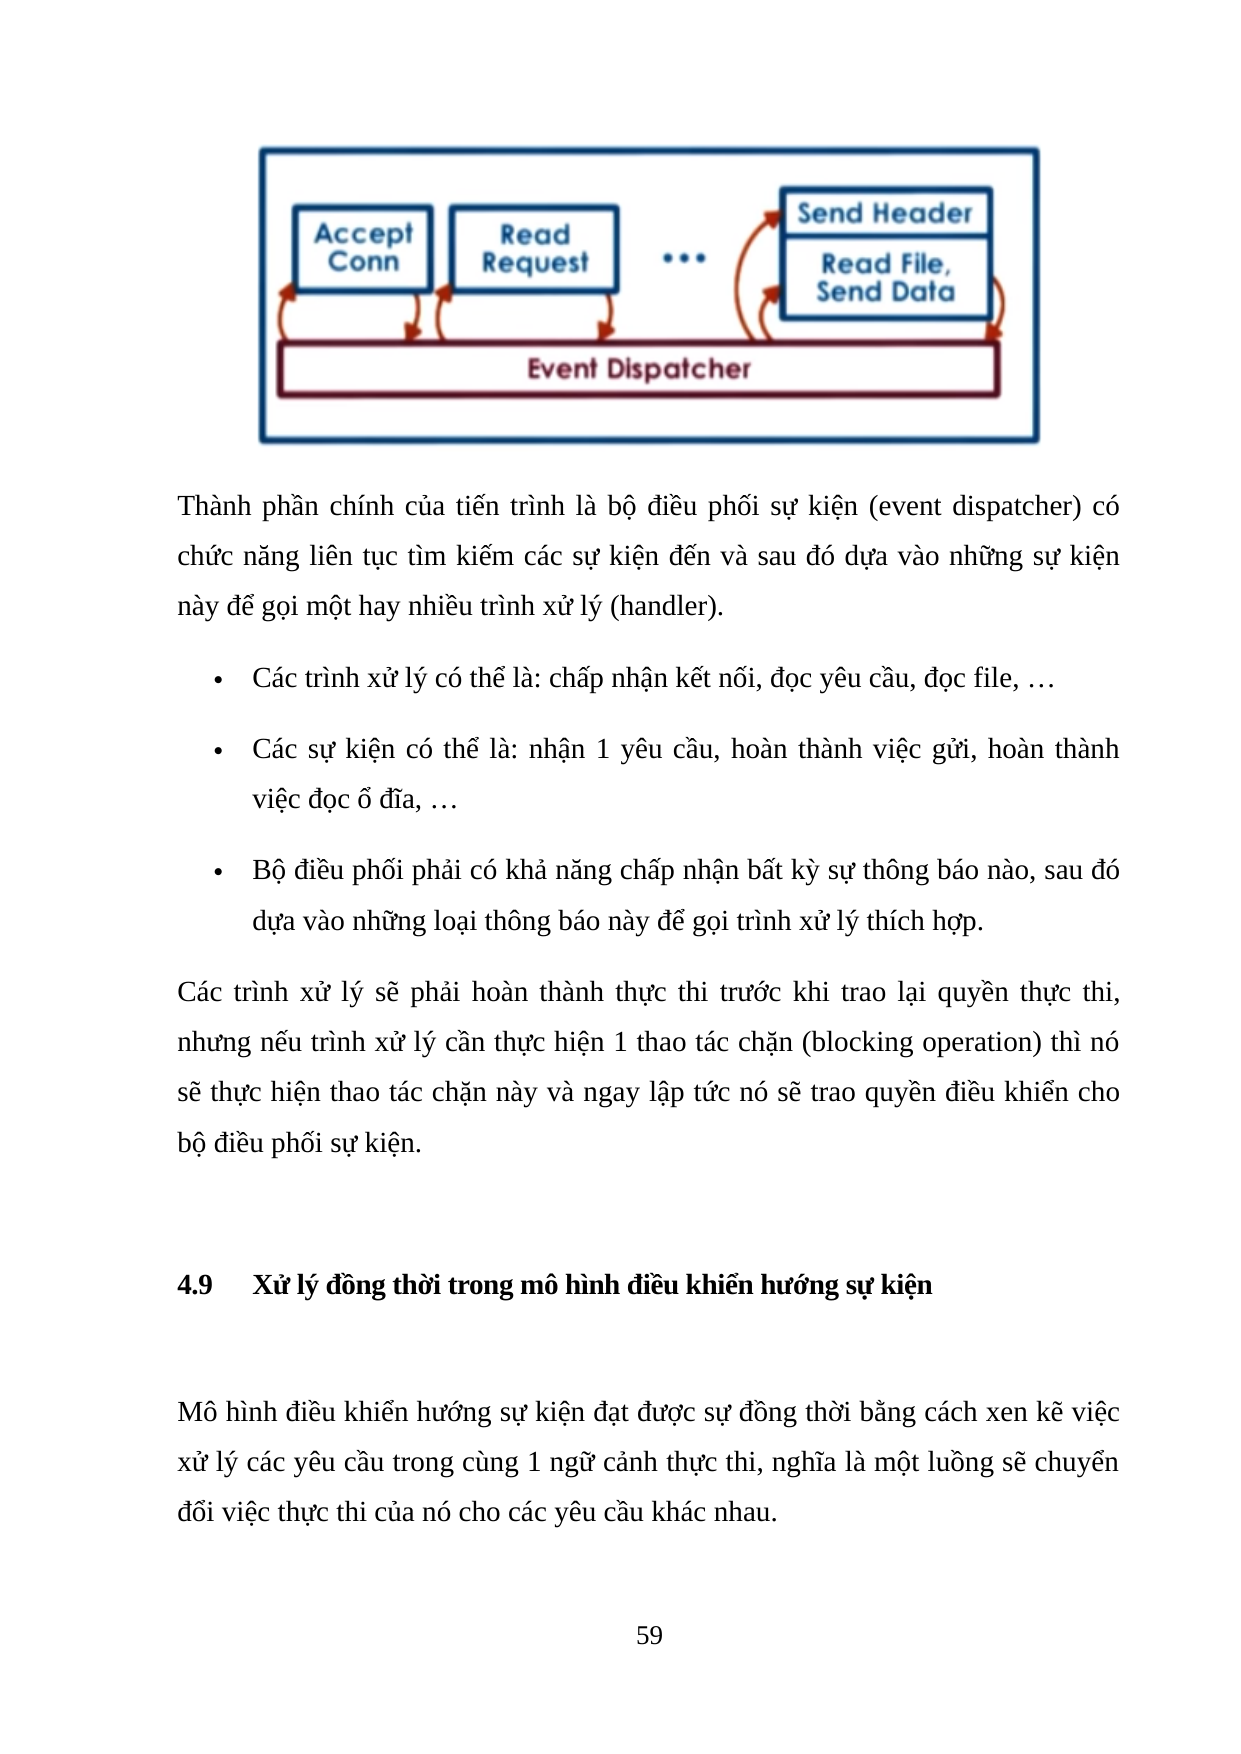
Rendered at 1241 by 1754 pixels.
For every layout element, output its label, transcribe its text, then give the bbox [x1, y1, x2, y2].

picture [257, 140, 1042, 452]
text Mô hình điều khiển hướng sự kiện đạt được sự đồng thời bằng cách xen kẽ việc xử lý các yêu cầu trong cùng 1 ngữ cảnh thực thi, nghĩa là một luồng sẽ chuyển đổi việc thực thi của nó cho các yêu cầu khác nhau. [177, 1394, 1122, 1528]
text Các trình xử lý sẽ phải hoàn thành thực thi trước khi trao lại quyền thực thi, nhưng nếu trình xử lý cần thực hiện 1 thao tác chặn (blocking operation) thì nó sẽ thực hiện thao tác chặn này và ngay lập tức nó sẽ trao quyền điều khiển cho bộ điều phối sự kiện. [177, 974, 1122, 1158]
text Thành phần chính của tiến trình là bộ điều phối sự kiện (event dispatcher) có chức năng liên tục tìm kiếm các sự kiện đến và sau đó dựa vào những sự kiện này để gọi một hay nhiều trình xử lý (handler). [177, 488, 1122, 622]
subtitle Xử lý đồng thời trong mô hình điều khiển hướng sự kiện [177, 1267, 1122, 1301]
list Các sự kiện có thể là: nhận 1 yêu cầu, hoàn thành việc gửi, hoàn thành việc đọc ổ đĩa, … [214, 731, 1122, 815]
list Các trình xử lý có thể là: chấp nhận kết nối, đọc yêu cầu, đọc file, … [214, 660, 1122, 693]
list Bộ điều phối phải có khả năng chấp nhận bất kỳ sự thông báo nào, sau đó dựa vào những loại thông báo này để gọi trình xử lý thích hợp. [214, 852, 1122, 936]
